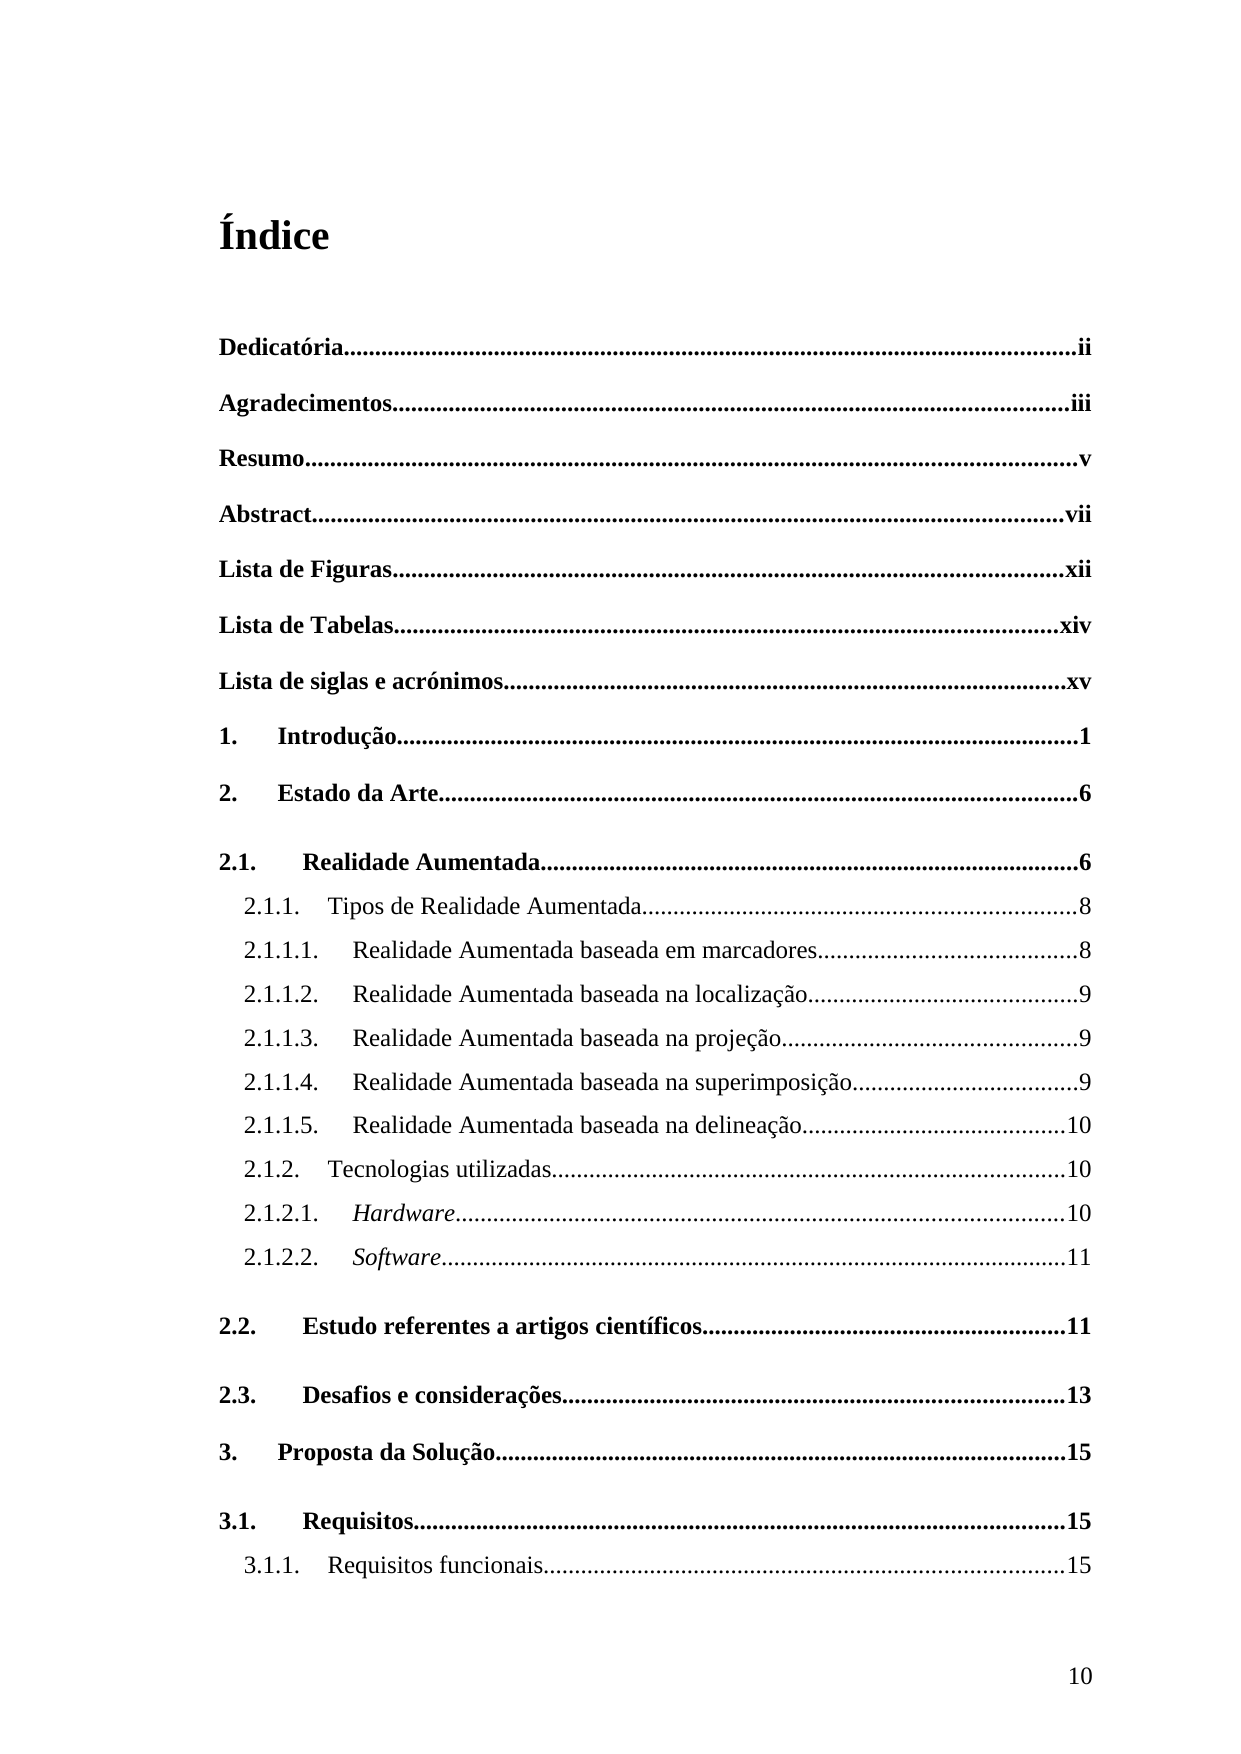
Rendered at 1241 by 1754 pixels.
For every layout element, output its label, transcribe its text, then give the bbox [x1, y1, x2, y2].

text Abstract vii [177, 499, 1092, 528]
text 2.1.1.1. Realidade Aumentada baseada em marcadores 8 [202, 935, 1092, 963]
text 2.1.1.3. Realidade Aumentada baseada na projeção 9 [202, 1023, 1092, 1051]
text Resumo v [177, 443, 1092, 472]
text 2.3. Desafios e considerações 13 [177, 1380, 1092, 1409]
text 3.1. Requisitos 15 [177, 1506, 1092, 1534]
text 2.1.2.2. Software 11 [202, 1242, 1092, 1271]
text Dedicatória ii [177, 332, 1092, 361]
text 2.1.2.1. Hardware 10 [202, 1198, 1092, 1227]
text 2.1.1.5. Realidade Aumentada baseada na delineação 10 [202, 1111, 1092, 1139]
text 2.1.1. Tipos de Realidade Aumentada 8 [202, 891, 1092, 919]
text Índice [177, 210, 1092, 258]
text 3. Proposta da Solução 15 [177, 1437, 1092, 1466]
text Lista de siglas e acrónimos xv [177, 666, 1092, 694]
text Lista de Figuras xii [177, 554, 1092, 583]
text 2.1. Realidade Aumentada 6 [177, 847, 1092, 876]
text Agradecimentos iii [177, 388, 1092, 416]
text 3.1.1. Requisitos funcionais 15 [202, 1550, 1092, 1578]
text Lista de Tabelas xiv [177, 610, 1092, 639]
text 2.1.1.2. Realidade Aumentada baseada na localização 9 [202, 979, 1092, 1007]
text 1. Introdução 1 [177, 721, 1092, 750]
text 2.1.2. Tecnologias utilizadas 10 [202, 1154, 1092, 1183]
text 2.1.1.4. Realidade Aumentada baseada na superimposição 9 [202, 1067, 1092, 1095]
text 2. Estado da Arte 6 [177, 778, 1092, 807]
text 2.2. Estudo referentes a artigos científicos 11 [177, 1311, 1092, 1340]
